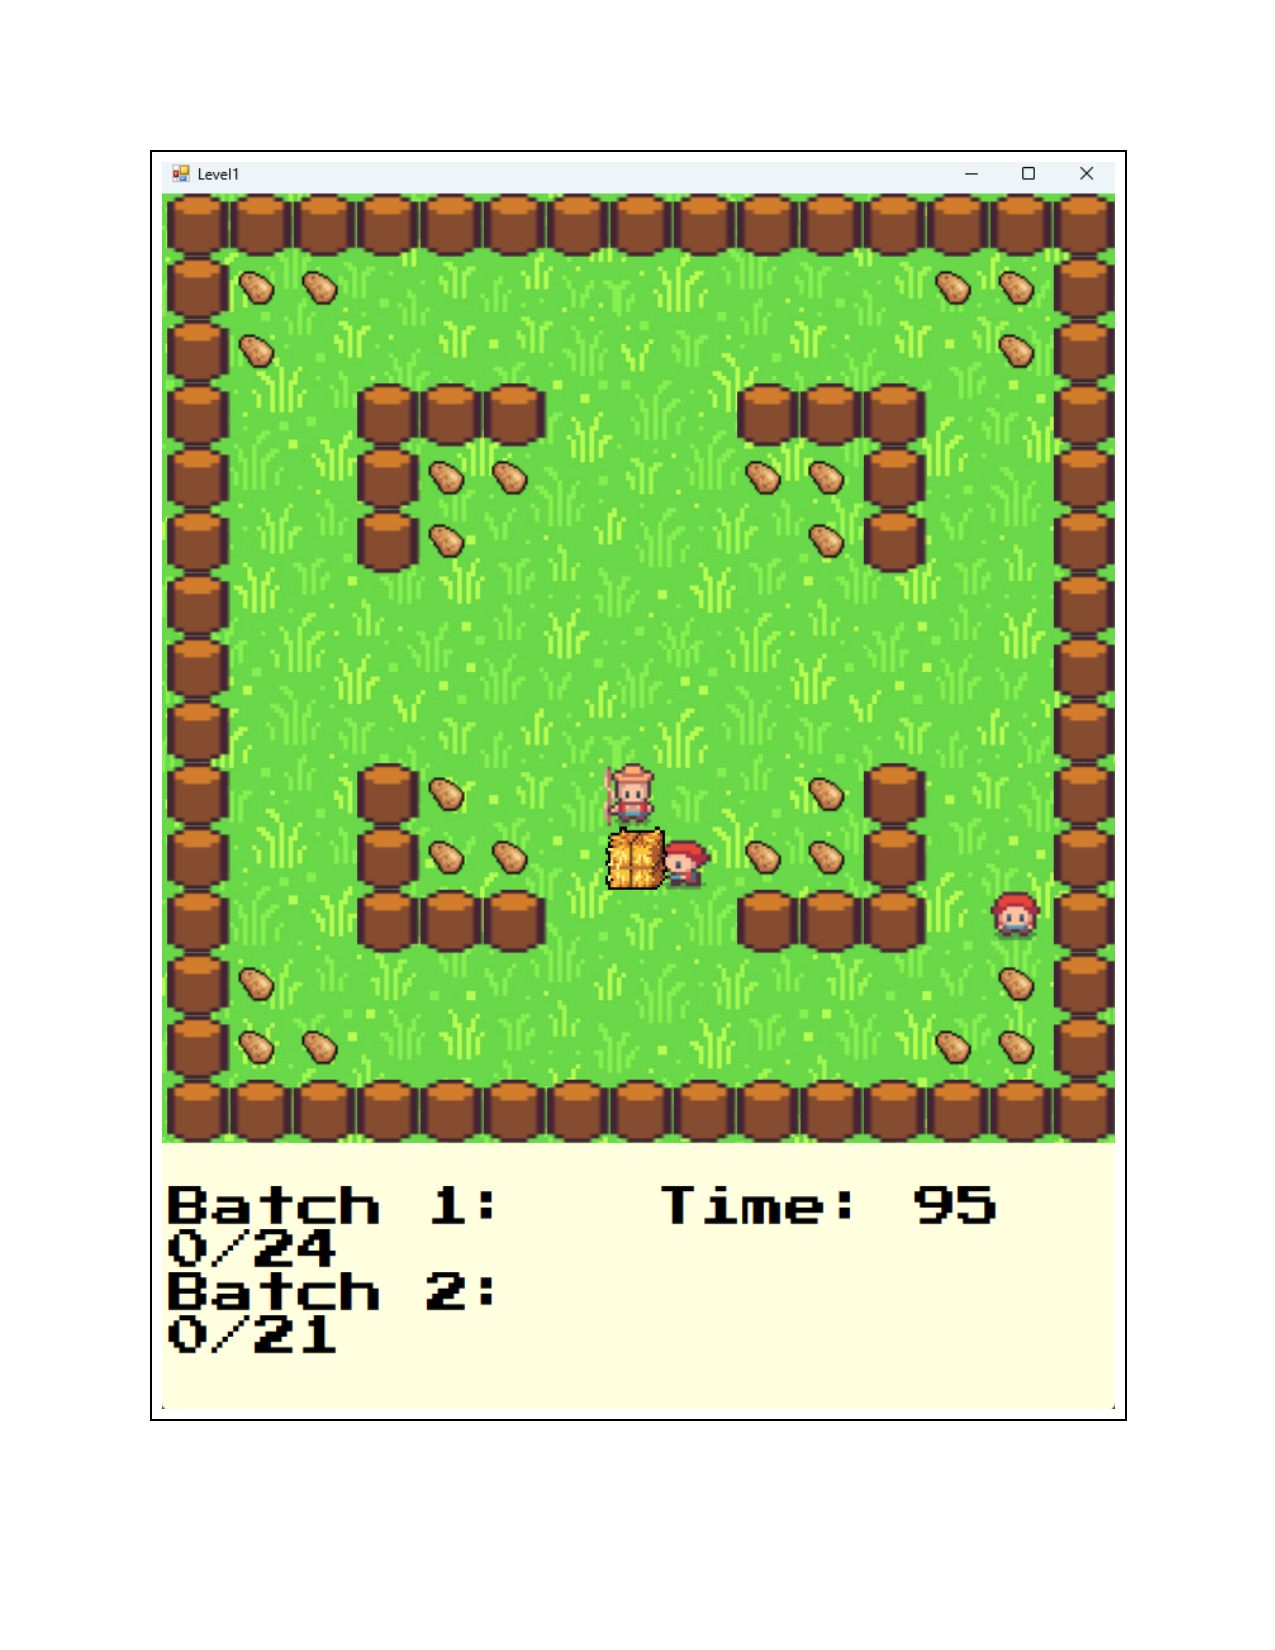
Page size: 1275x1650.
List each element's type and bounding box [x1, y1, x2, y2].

table_cell [152, 152, 1125, 1419]
picture [162, 162, 1115, 1409]
